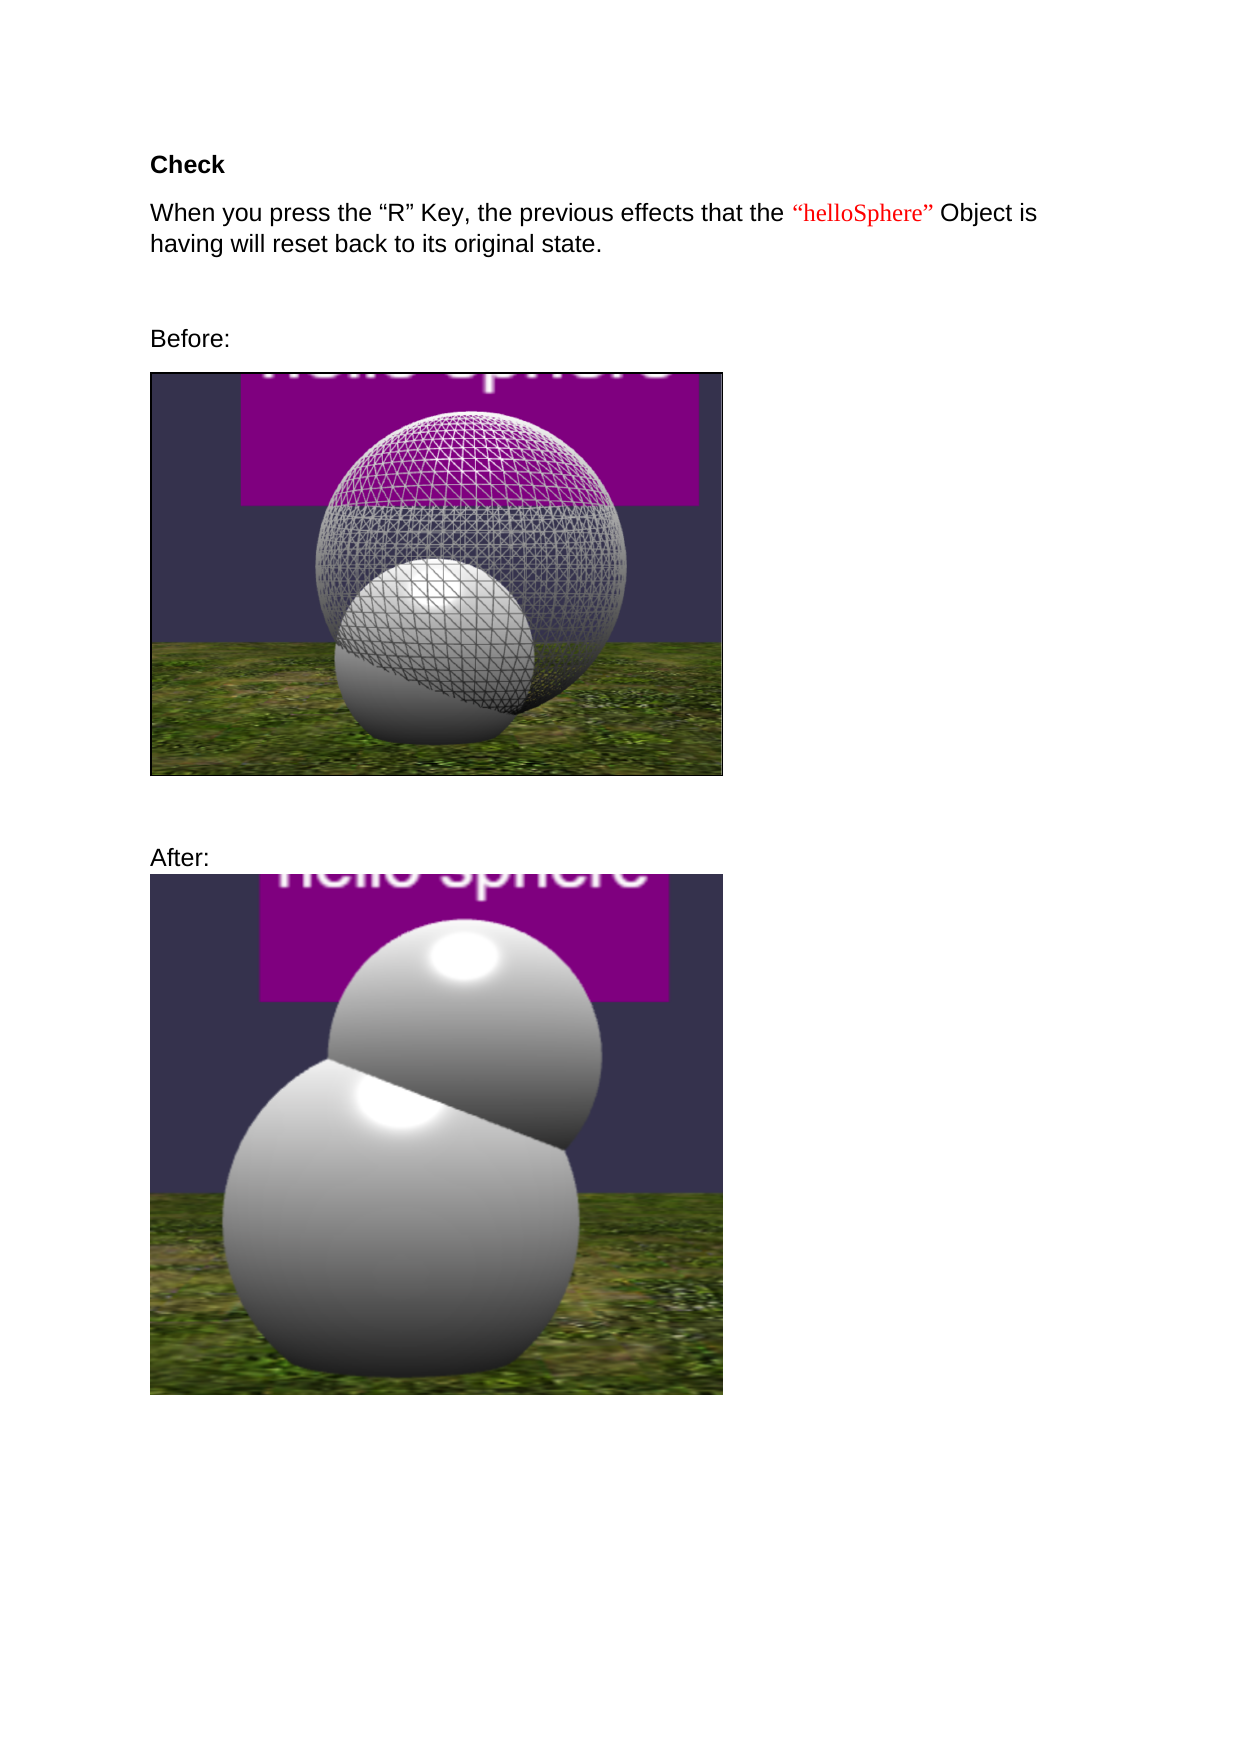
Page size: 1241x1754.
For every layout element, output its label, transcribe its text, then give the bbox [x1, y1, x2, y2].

text When you press the “R” Key, the previous effects that the “helloSphere” Object is having will reset back to its original state. [150, 198, 1090, 258]
text Before: [150, 324, 1090, 353]
picture [152, 374, 722, 775]
picture [150, 874, 723, 1395]
text Check [150, 150, 1090, 179]
